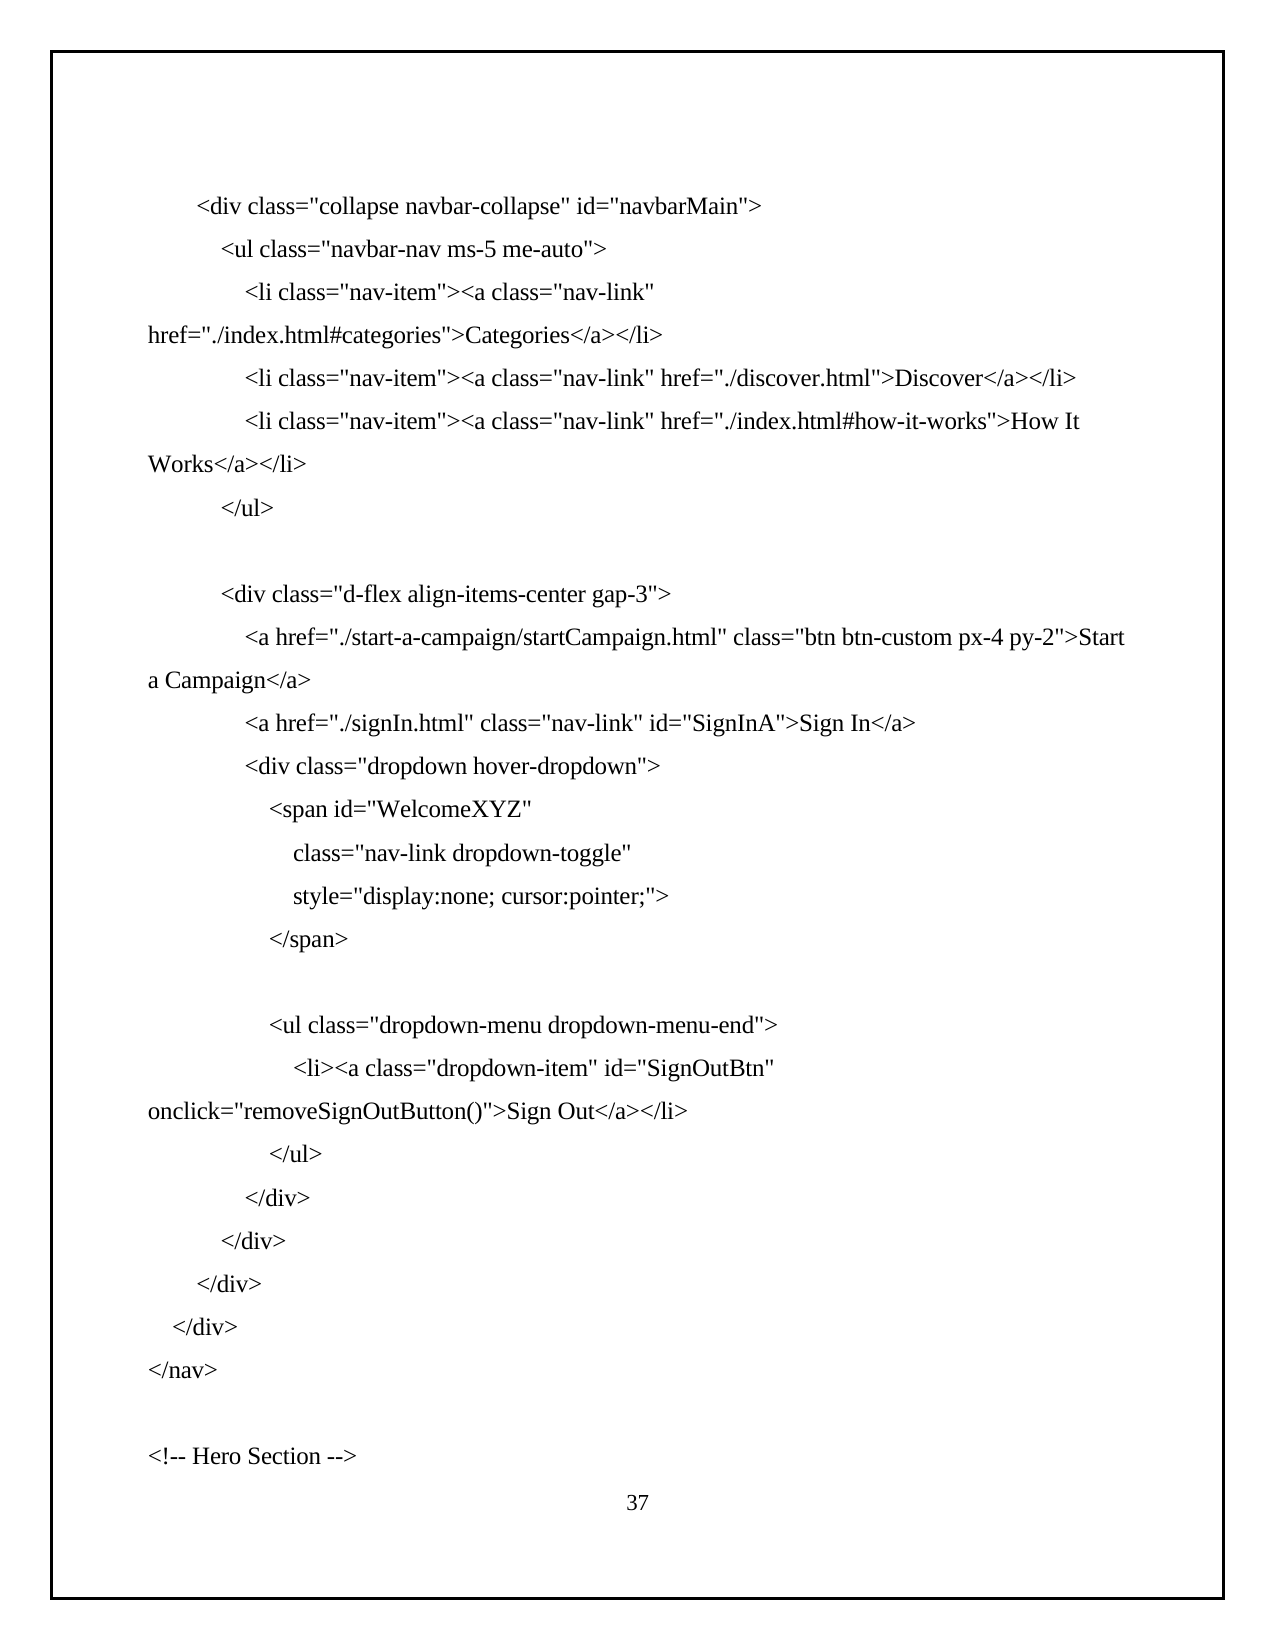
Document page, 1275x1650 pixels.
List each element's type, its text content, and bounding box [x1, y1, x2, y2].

text </div> [148, 1312, 1127, 1341]
text </span> [148, 924, 1127, 953]
text <a href="./start-a-campaign/startCampaign.html" class="btn btn-custom px-4 py-2">Start a Campaign</a> [148, 622, 1127, 694]
text <li class="nav-item"><a class="nav-link" href="./discover.html">Discover</a></li> [148, 363, 1127, 392]
text </nav> [148, 1355, 1127, 1384]
text <div class="dropdown hover-dropdown"> [148, 751, 1127, 780]
text </div> [148, 1226, 1127, 1254]
text </ul> [148, 1139, 1127, 1168]
text <div class="d-flex align-items-center gap-3"> [148, 579, 1127, 608]
text <!-- Hero Section --> [148, 1441, 1127, 1470]
text class="nav-link dropdown-toggle" [148, 838, 1127, 866]
text <span id="WelcomeXYZ" [148, 794, 1127, 823]
text <div class="collapse navbar-collapse" id="navbarMain"> [148, 191, 1127, 219]
text <ul class="navbar-nav ms-5 me-auto"> [148, 234, 1127, 263]
text <ul class="dropdown-menu dropdown-menu-end"> [148, 1010, 1127, 1039]
text style="display:none; cursor:pointer;"> [148, 881, 1127, 909]
text <li class="nav-item"><a class="nav-link" href="./index.html#how-it-works">How It Works</a></li> [148, 406, 1127, 478]
text <li class="nav-item"><a class="nav-link" href="./index.html#categories">Categories</a></li> [148, 277, 1127, 349]
text </div> [148, 1269, 1127, 1298]
text <li><a class="dropdown-item" id="SignOutBtn" onclick="removeSignOutButton()">Sign Out</a></li> [148, 1053, 1127, 1125]
text </ul> [148, 493, 1127, 521]
text <a href="./signIn.html" class="nav-link" id="SignInA">Sign In</a> [148, 708, 1127, 737]
text </div> [148, 1183, 1127, 1211]
